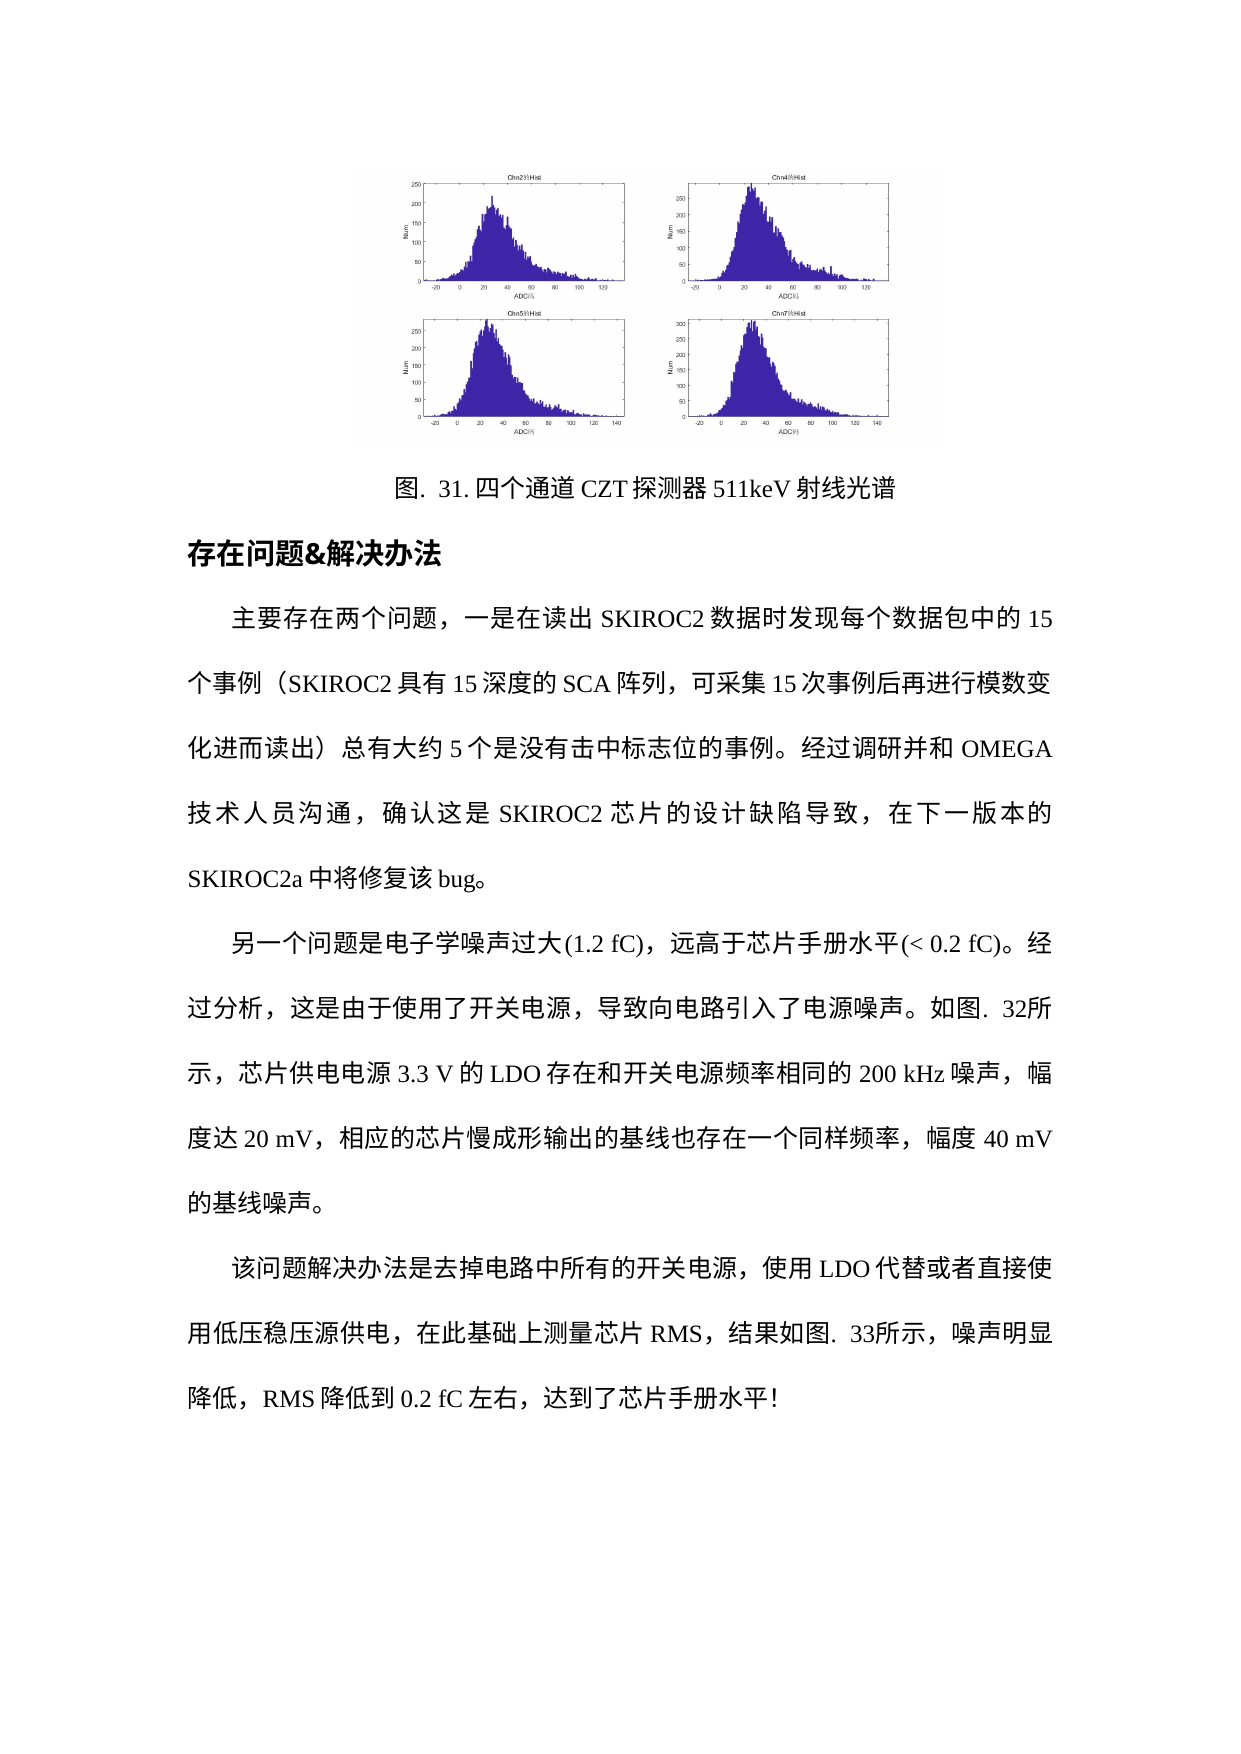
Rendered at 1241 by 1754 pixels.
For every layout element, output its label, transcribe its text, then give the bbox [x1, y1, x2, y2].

text 主要存在两个问题，一是在读出SKIROC2数据时发现每个数据包中的15个事例（SKIROC2具有15深度的SCA阵列，可采集15次事例后再进行模数变化进而读出）总有大约5个是没有击中标志位的事例。经过调研并和OMEGA技术人员沟通，确认这是SKIROC2芯片的设计缺陷导致，在下一版本的SKIROC2a中将修复该bug。 [187, 584, 1053, 909]
subtitle 存在问题&解决办法 [187, 519, 1053, 584]
picture [345, 162, 945, 448]
